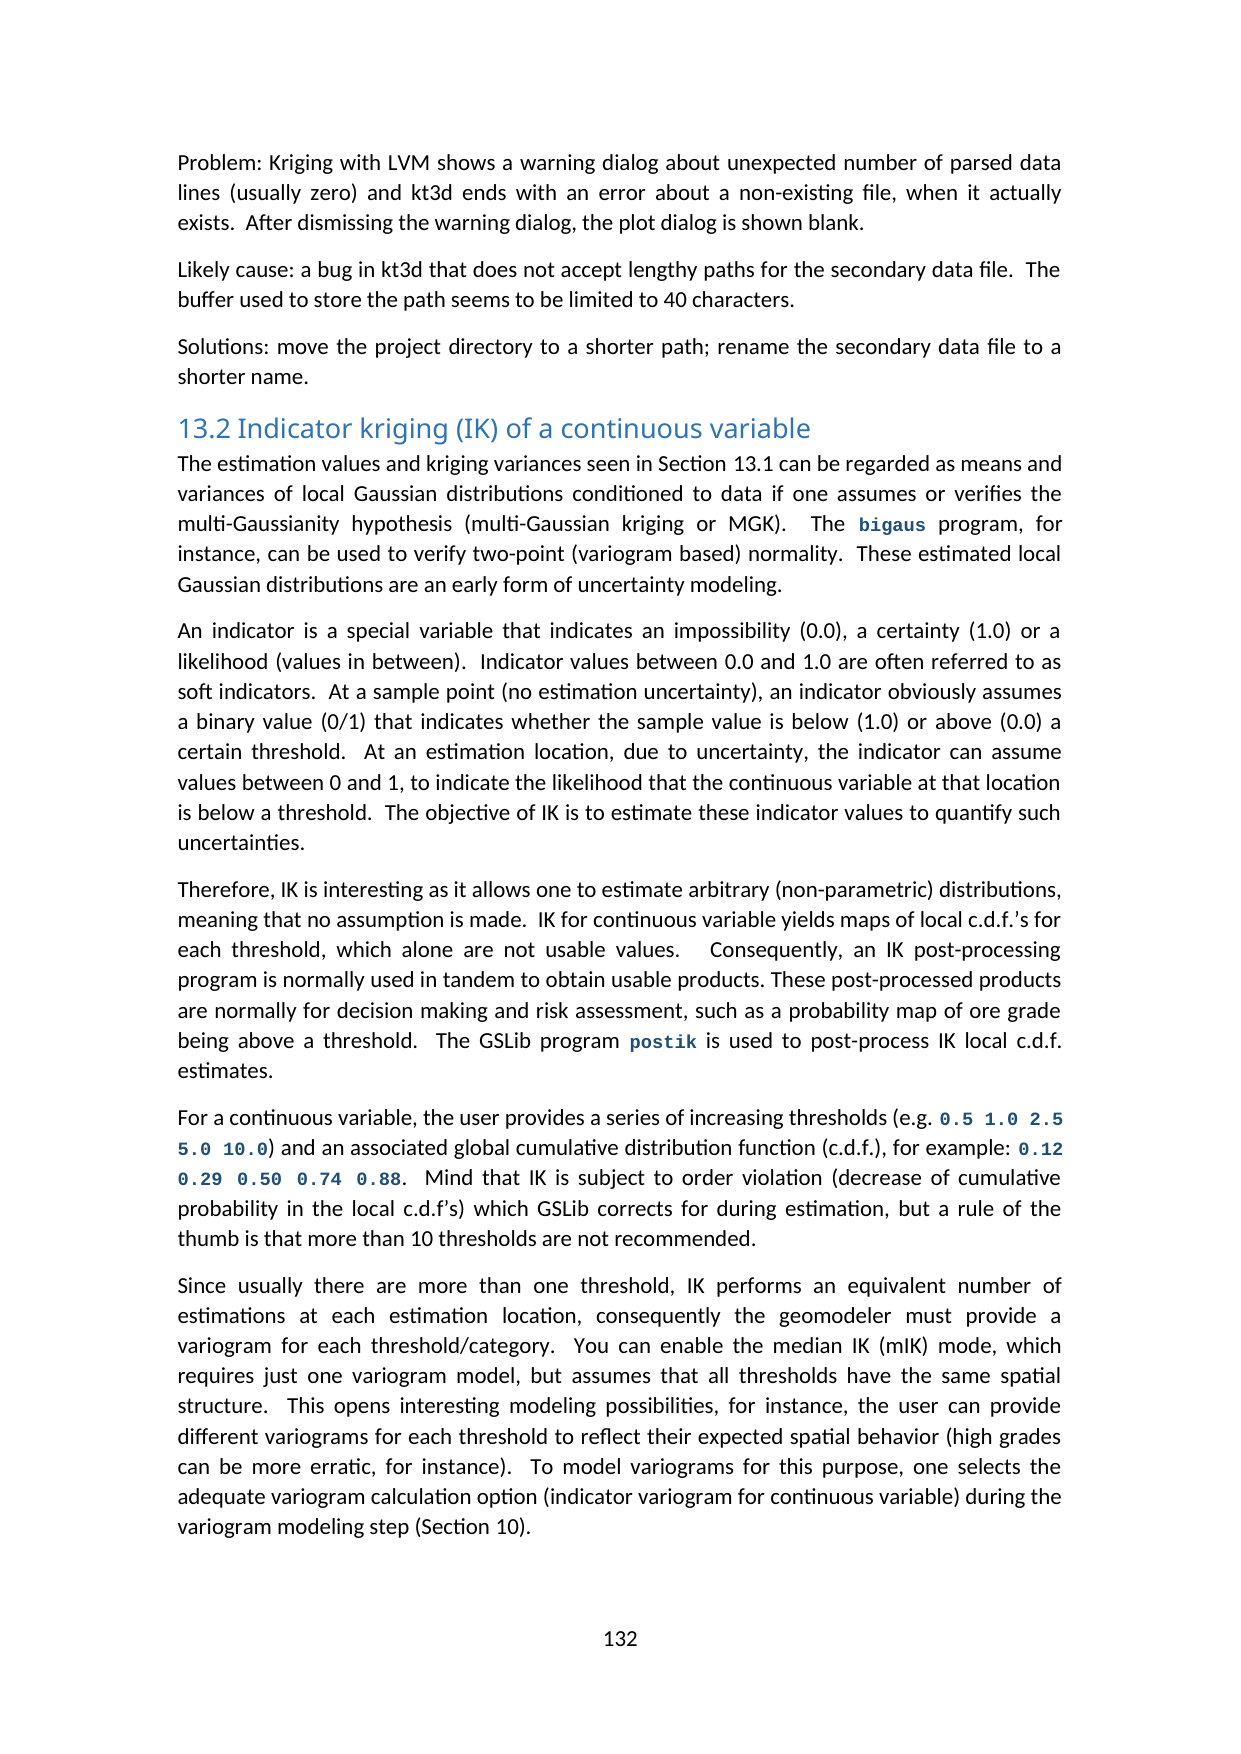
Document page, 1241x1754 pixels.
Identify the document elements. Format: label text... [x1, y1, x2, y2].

text Since usually there are more than one threshold, IK performs an equivalent number of estimations at each estimation location, consequently the geomodeler must provide a variogram for each threshold/category. You can enable the median IK (mIK) mode, which requires just one variogram model, but assumes that all thresholds have the same spatial structure. This opens interesting modeling possibilities, for instance, the user can provide different variograms for each threshold to reflect their expected spatial behavior (high grades can be more erratic, for instance). To model variograms for this purpose, one selects the adequate variogram calculation option (indicator variogram for continuous variable) during the variogram modeling step (Section 10). [177, 1271, 1063, 1540]
text An indicator is a special variable that indicates an impossibility (0.0), a certainty (1.0) or a likelihood (values in between). Indicator values between 0.0 and 1.0 are often referred to as soft indicators. At a sample point (no estimation uncertainty), an indicator obviously assumes a binary value (0/1) that indicates whether the sample value is below (1.0) or above (0.0) a certain threshold. At an estimation location, due to uncertainty, the indicator can assume values between 0 and 1, to indicate the likelihood that the continuous variable at that location is below a threshold. The objective of IK is to estimate these indicator values to quantify such uncertainties. [177, 617, 1063, 856]
subtitle Indicator kriging (IK) of a continuous variable [177, 409, 1063, 446]
text The estimation values and kriging variances seen in Section 13.1 can be regarded as means and variances of local Gaussian distributions conditioned to data if one assumes or verifies the multi-Gaussianity hypothesis (multi-Gaussian kriging or MGK). The bigaus program, for instance, can be used to verify two-point (variogram based) normality. These estimated local Gaussian distributions are an early form of uncertainty modeling. [177, 449, 1063, 598]
text Therefore, IK is interesting as it allows one to estimate arbitrary (non-parametric) distributions, meaning that no assumption is made. IK for continuous variable yields maps of local c.d.f.’s for each threshold, which alone are not usable values. Consequently, an IK post-processing program is normally used in tandem to obtain usable products. These post-processed products are normally for decision making and risk assessment, such as a probability map of ore grade being above a threshold. The GSLib program postik is used to post-process IK local c.d.f. estimates. [177, 875, 1063, 1084]
text For a continuous variable, the user provides a series of increasing thresholds (e.g. 0.5 1.0 2.5 5.0 10.0) and an associated global cumulative distribution function (c.d.f.), for example: 0.12 0.29 0.50 0.74 0.88. Mind that IK is subject to order violation (decrease of cumulative probability in the local c.d.f’s) which GSLib corrects for during estimation, but a rule of the thumb is that more than 10 thresholds are not recommended. [177, 1103, 1063, 1252]
text Solutions: move the project directory to a shorter path; rename the secondary data file to a shorter name. [177, 332, 1063, 390]
text Problem: Kriging with LVM shows a warning dialog about unexpected number of parsed data lines (usually zero) and kt3d ends with an error about a non-existing file, when it actually exists. After dismissing the warning dialog, the plot dialog is shown blank. [177, 148, 1063, 236]
text Likely cause: a bug in kt3d that does not accept lengthy paths for the secondary data file. The buffer used to store the path seems to be limited to 40 characters. [177, 255, 1063, 313]
